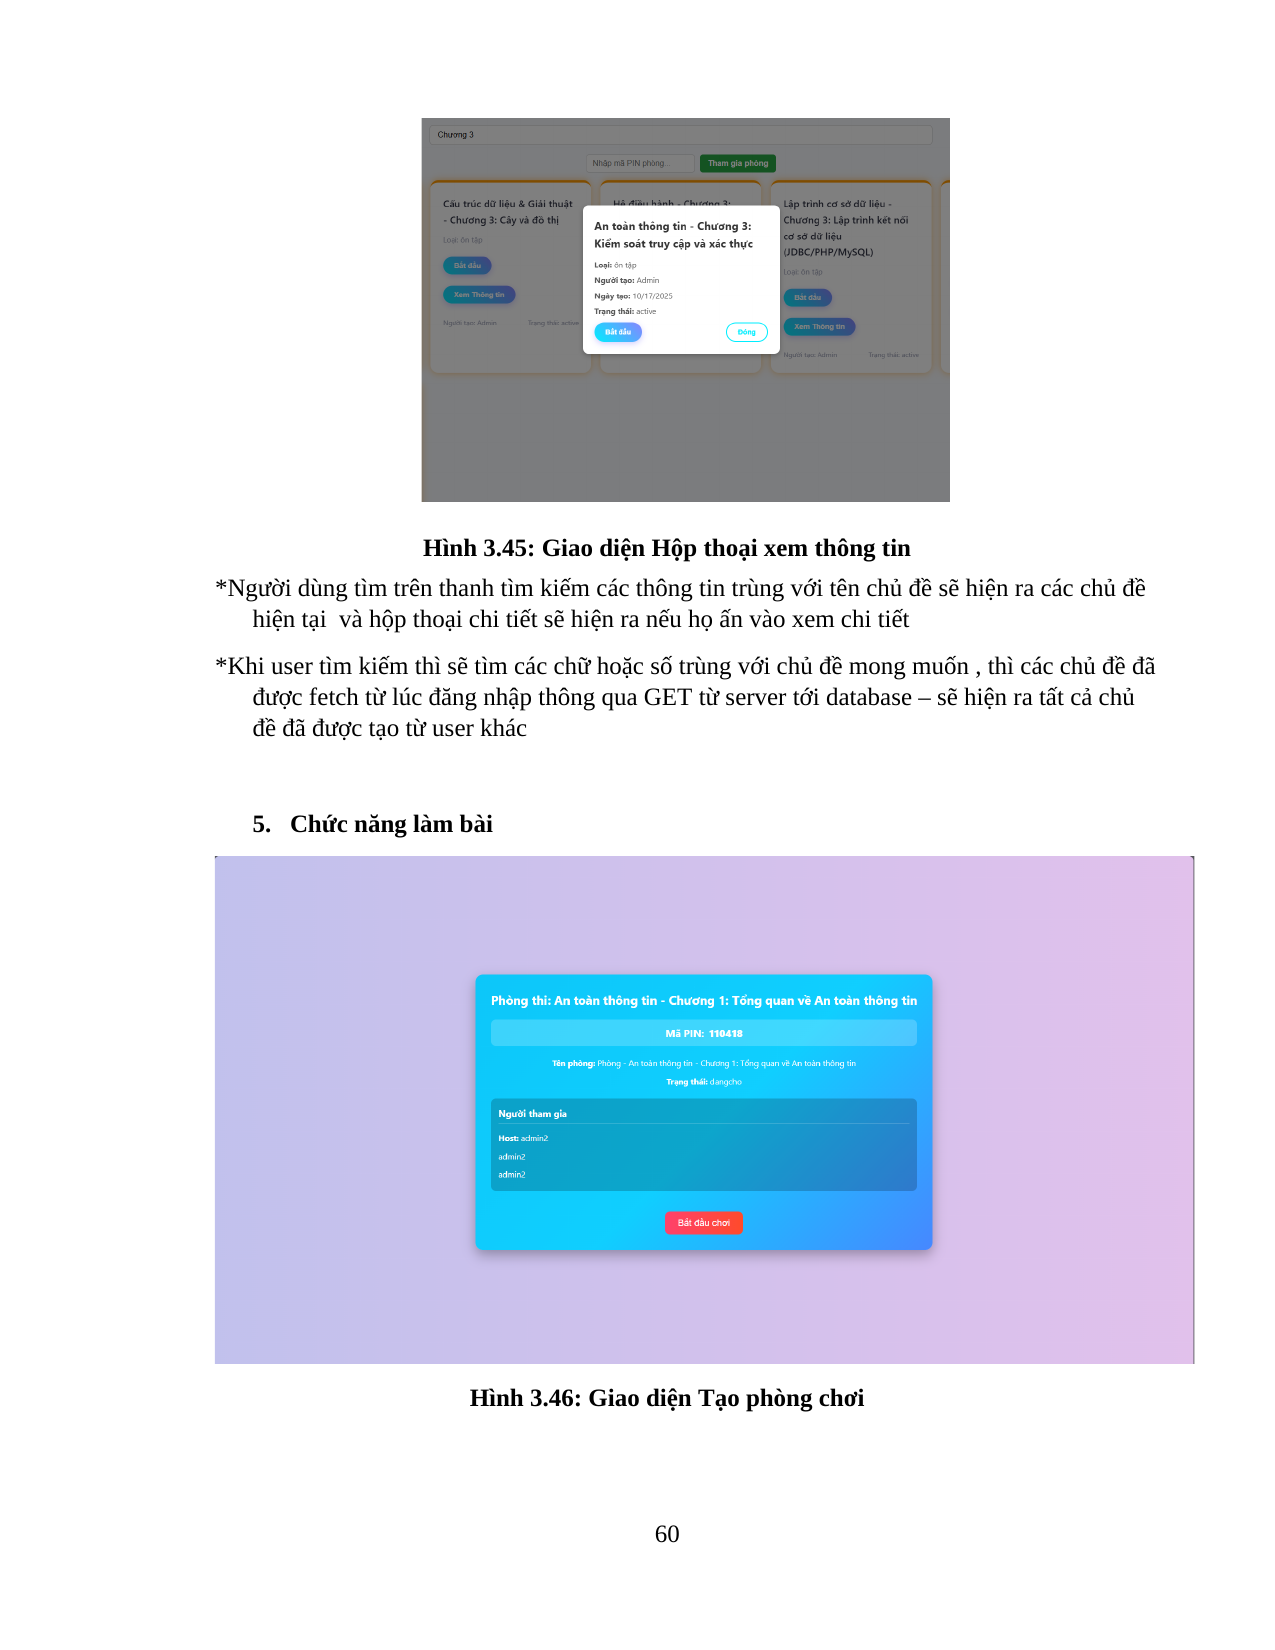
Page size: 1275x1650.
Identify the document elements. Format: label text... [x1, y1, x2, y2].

picture [214, 856, 1195, 1364]
text *Khi user tìm kiếm thì sẽ tìm các chữ hoặc số trùng với chủ đề mong muốn , thì các chủ đề đã được fetch từ lúc đăng nhập thông qua GET từ server tới database – sẽ hiện ra tất cả chủ đề đã được tạo từ user khác [215, 651, 1157, 742]
list Chức năng làm bài [252, 809, 1157, 838]
picture [421, 118, 950, 502]
text Hình 3.46: Giao diện Tạo phòng chơi [177, 1383, 1157, 1412]
text *Người dùng tìm trên thanh tìm kiếm các thông tin trùng với tên chủ đề sẽ hiện ra các chủ đề hiện tại và hộp thoại chi tiết sẽ hiện ra nếu họ ấn vào xem chi tiết [215, 573, 1157, 632]
text Hình 3.45: Giao diện Hộp thoại xem thông tin [177, 533, 1157, 562]
